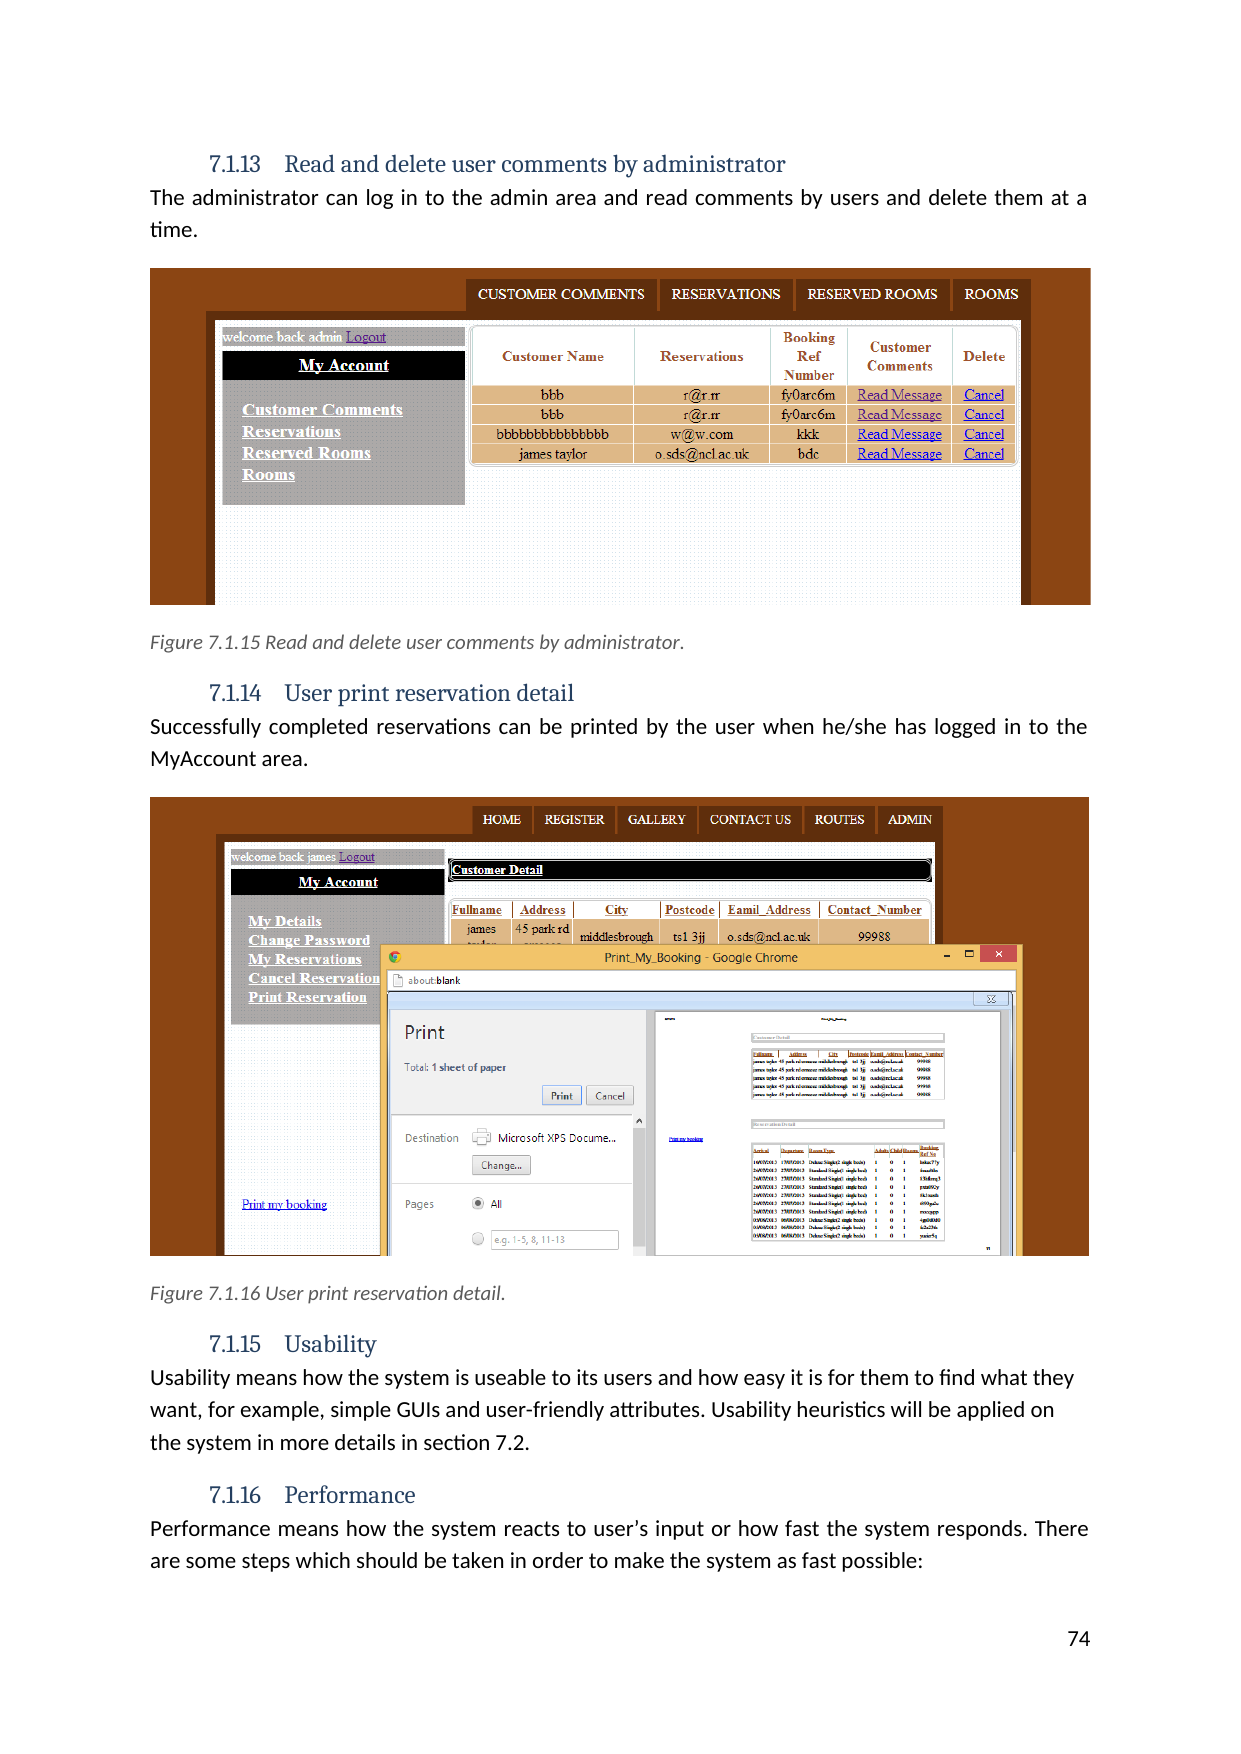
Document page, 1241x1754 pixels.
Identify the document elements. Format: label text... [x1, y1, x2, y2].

text Figure 7.1.15 Read and delete user comments by administrator. [150, 629, 1090, 654]
subtitle User print reservation detail [209, 679, 1090, 708]
subtitle Performance [209, 1481, 1090, 1509]
text Performance means how the system reacts to user’s input or how fast the system responds. There are some steps which should be taken in order to make the system as fast possible: [150, 1514, 1090, 1574]
text Usability means how the system is useable to its users and how easy it is for them to find what they want, for example, simple GUIs and user-friendly attributes. Usability heuristics will be applied on the system in more details in section 7.2. [150, 1363, 1090, 1456]
picture [150, 797, 1089, 1256]
picture [150, 268, 1091, 605]
text The administrator can log in to the admin area and read comments by users and delete them at a time. [150, 183, 1090, 243]
text Figure 7.1.16 User print reservation detail. [150, 1280, 1090, 1306]
text Successfully completed reservations can be printed by the user when he/she has logged in to the MyAccount area. [150, 712, 1090, 772]
subtitle Usability [209, 1330, 1090, 1359]
subtitle Read and delete user comments by administrator [209, 150, 1090, 179]
